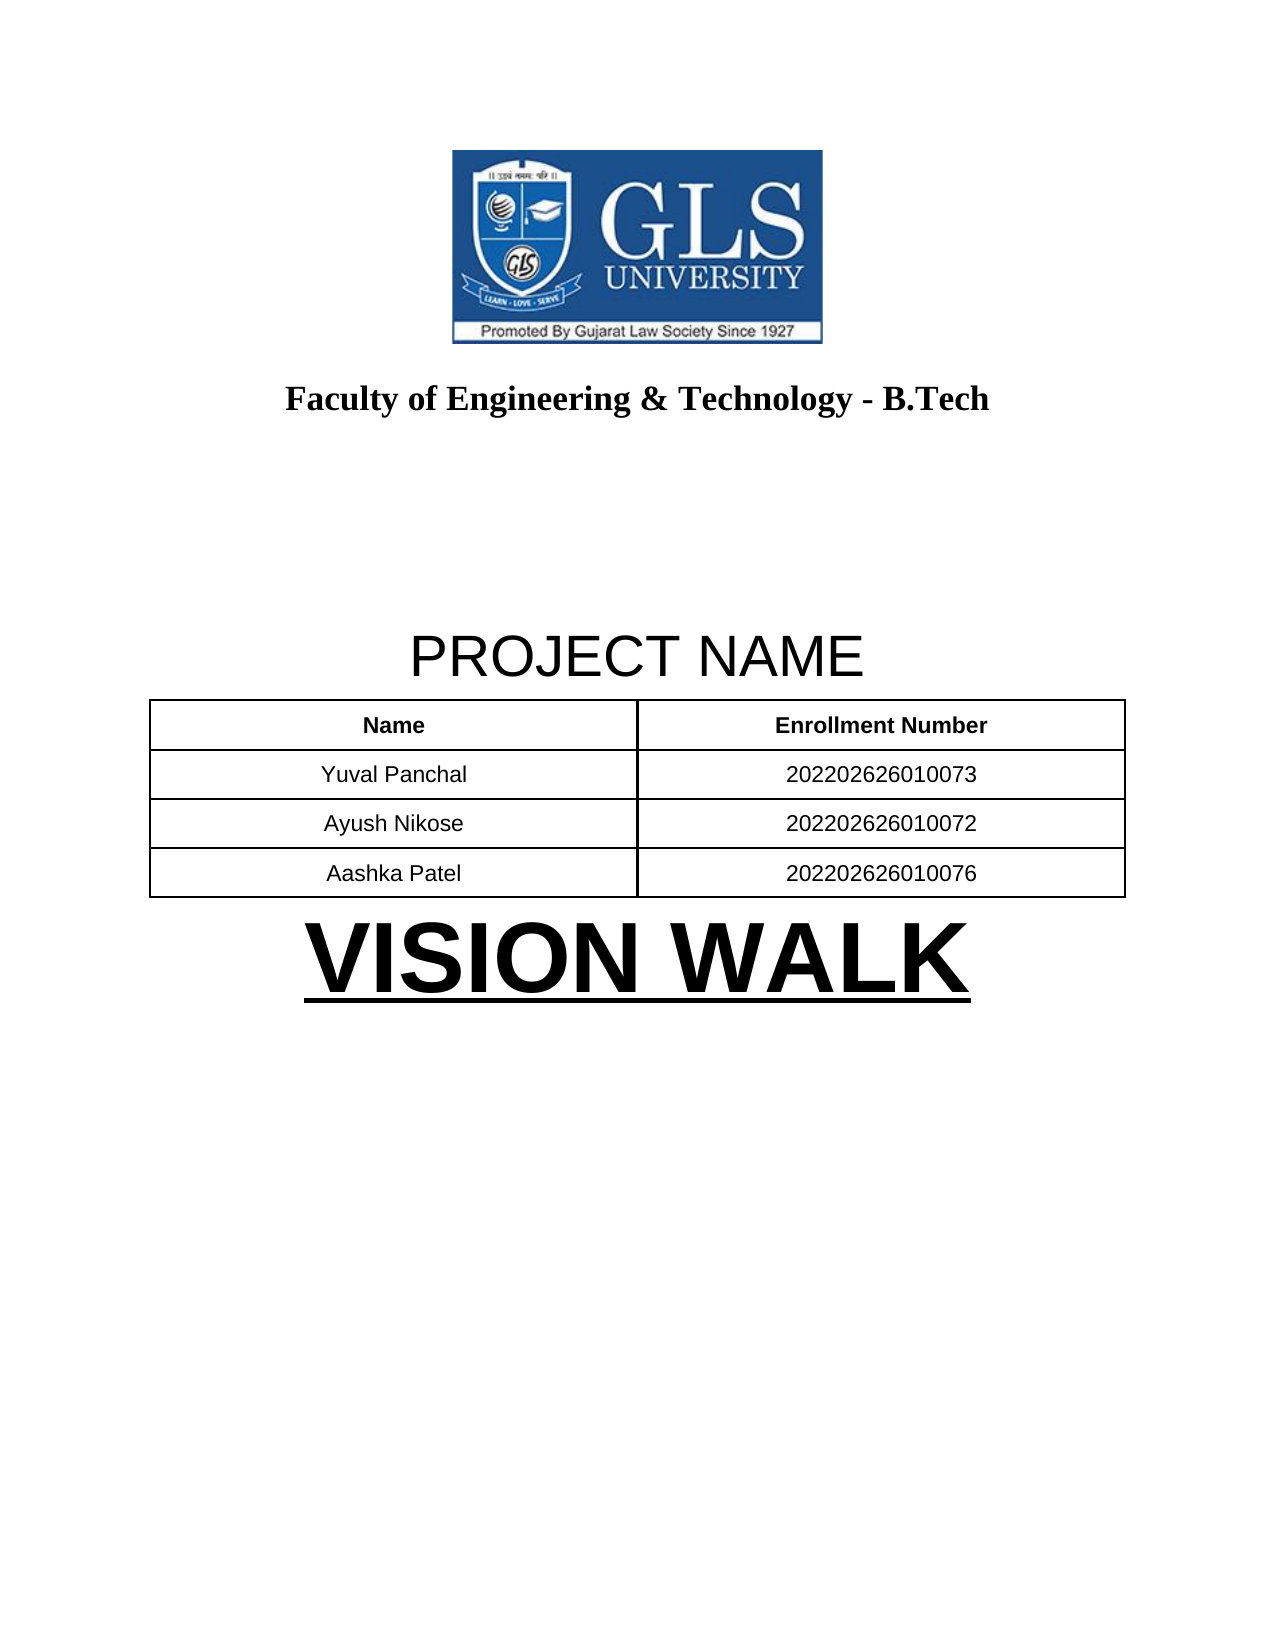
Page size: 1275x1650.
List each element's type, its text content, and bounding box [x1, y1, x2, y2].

table_cell Aashka Patel [151, 849, 636, 896]
table_cell 202202626010076 [639, 849, 1124, 896]
text VISION WALK [150, 898, 1125, 1013]
table_cell 202202626010072 [639, 800, 1124, 847]
table_header Name [151, 701, 636, 748]
table_cell Yuval Panchal [151, 751, 636, 798]
text Faculty of Engineering & Technology - B.Tech [150, 377, 1125, 418]
table_cell 202202626010073 [639, 751, 1124, 798]
table_header Enrollment Number [639, 701, 1124, 748]
table_cell Ayush Nikose [151, 800, 636, 847]
picture [452, 150, 823, 344]
text PROJECT NAME [150, 622, 1125, 689]
